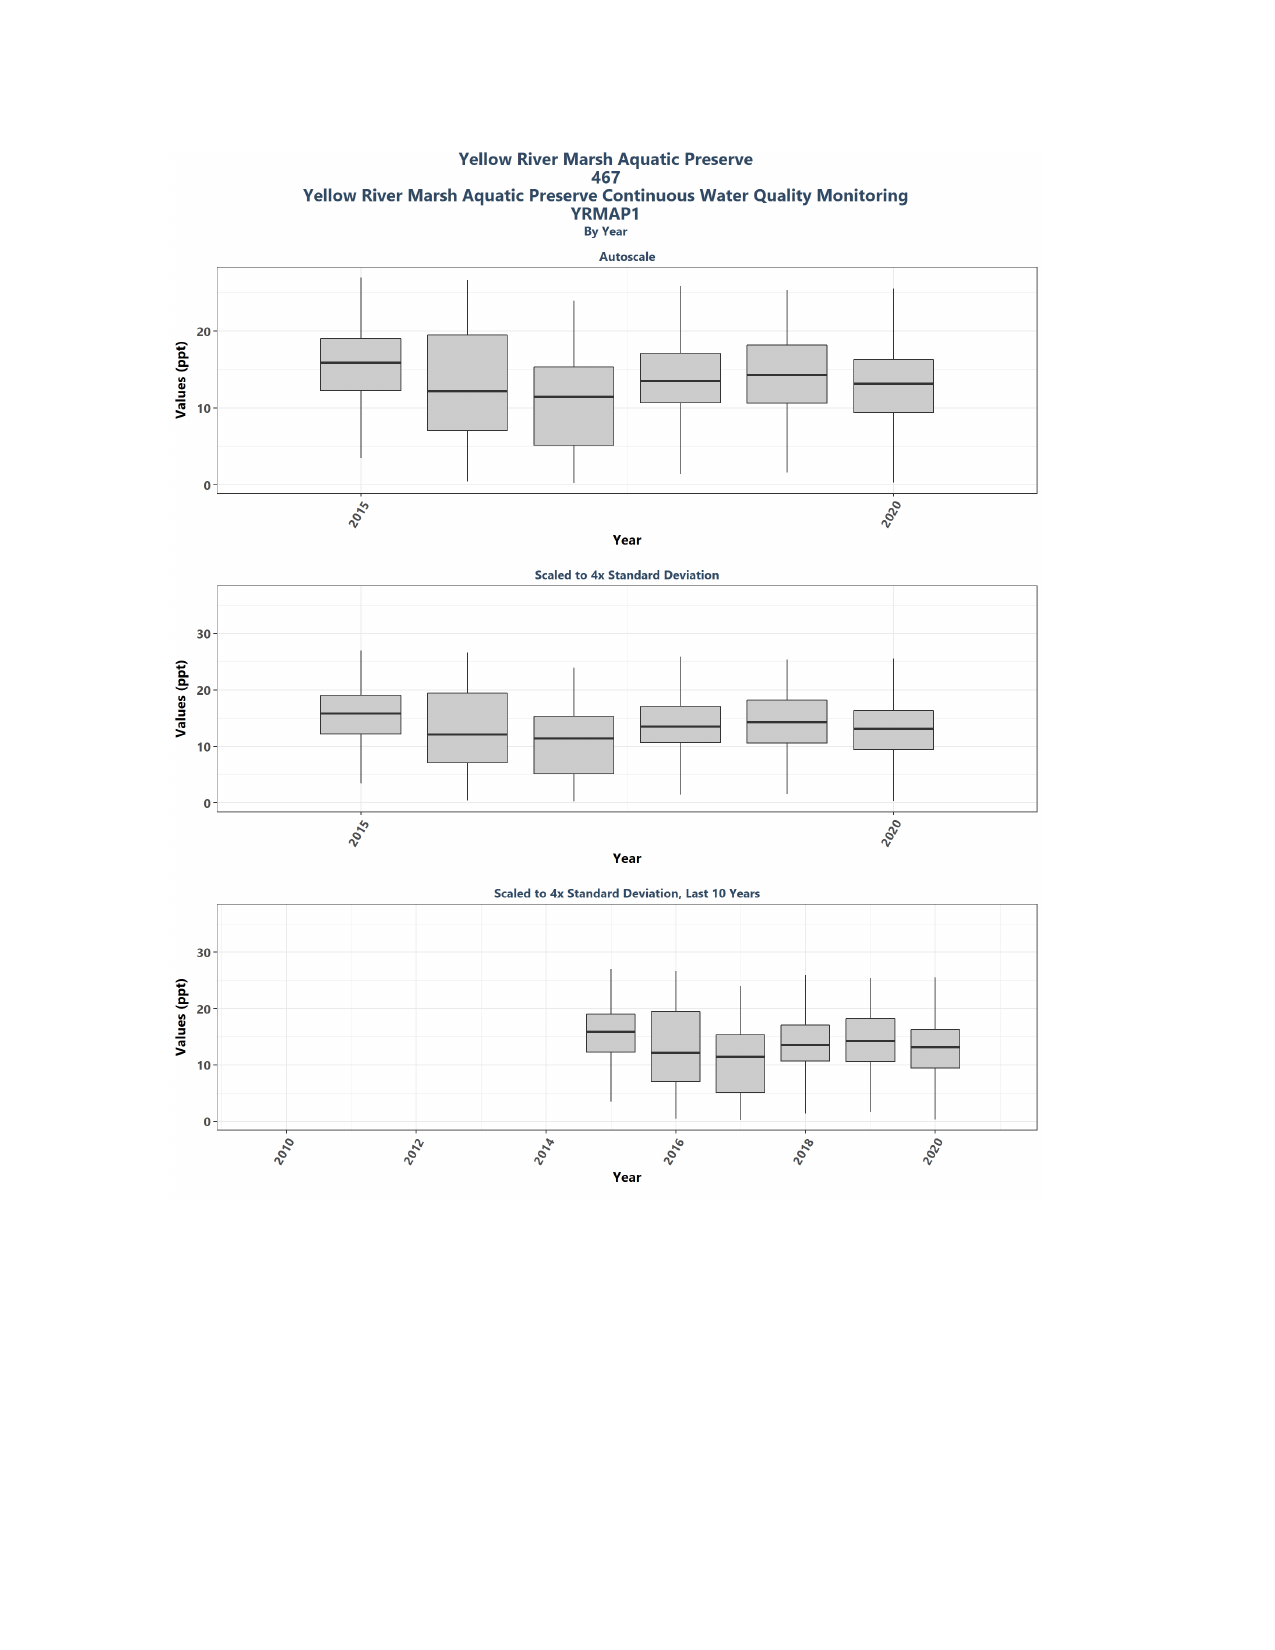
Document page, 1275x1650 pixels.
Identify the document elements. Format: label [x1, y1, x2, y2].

picture [168, 150, 1044, 1200]
